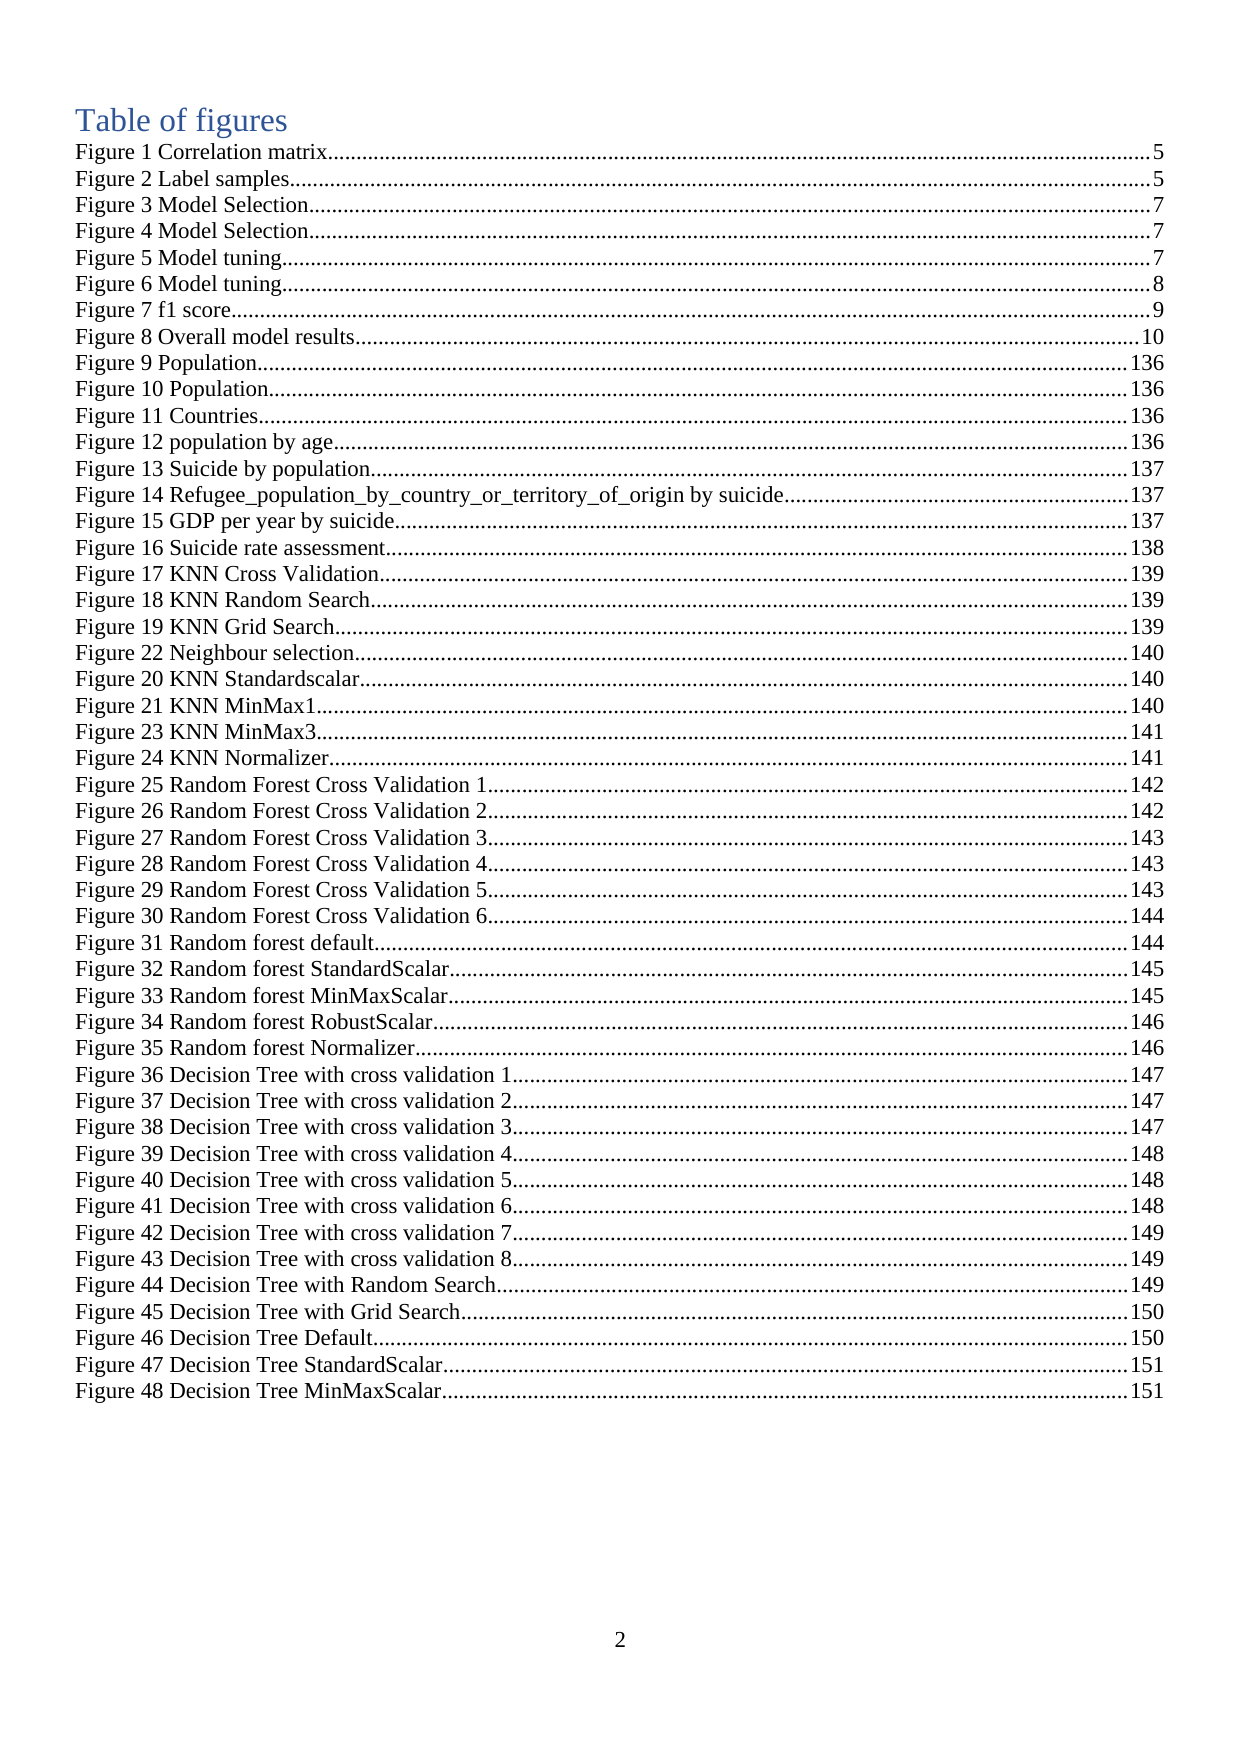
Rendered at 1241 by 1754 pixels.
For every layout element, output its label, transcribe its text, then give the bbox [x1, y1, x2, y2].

text Figure 37 Decision Tree with cross validation 2 147 [75, 1087, 1165, 1113]
text Figure 7 f1 score 9 [75, 296, 1165, 323]
text Figure 22 Neighbour selection 140 [75, 639, 1165, 665]
text Figure 28 Random Forest Cross Validation 4 143 [75, 850, 1165, 876]
text Figure 36 Decision Tree with cross validation 1 147 [75, 1061, 1165, 1087]
text Figure 42 Decision Tree with cross validation 7 149 [75, 1219, 1165, 1245]
text Figure 23 KNN MinMax3 141 [75, 718, 1165, 744]
text Figure 41 Decision Tree with cross validation 6 148 [75, 1192, 1165, 1219]
text Figure 26 Random Forest Cross Validation 2 142 [75, 797, 1165, 823]
text Figure 9 Population 136 [75, 349, 1165, 376]
text Figure 38 Decision Tree with cross validation 3 147 [75, 1113, 1165, 1140]
text Figure 15 GDP per year by suicide 137 [75, 507, 1165, 534]
text Figure 11 Countries 136 [75, 402, 1165, 428]
text Figure 30 Random Forest Cross Validation 6 144 [75, 903, 1165, 929]
text Figure 33 Random forest MinMaxScalar 145 [75, 982, 1165, 1008]
text Figure 48 Decision Tree MinMaxScalar 151 [75, 1377, 1165, 1403]
text Figure 39 Decision Tree with cross validation 4 148 [75, 1140, 1165, 1166]
text Figure 21 KNN MinMax1 140 [75, 692, 1165, 718]
text Figure 2 Label samples 5 [75, 165, 1165, 191]
text Figure 34 Random forest RobustScalar 146 [75, 1008, 1165, 1034]
text Figure 5 Model tuning 7 [75, 244, 1165, 270]
text Figure 13 Suicide by population 137 [75, 454, 1165, 481]
text Figure 47 Decision Tree StandardScalar 151 [75, 1351, 1165, 1377]
text Figure 25 Random Forest Cross Validation 1 142 [75, 771, 1165, 797]
text Figure 10 Population 136 [75, 376, 1165, 402]
text Figure 19 KNN Grid Search 139 [75, 613, 1165, 639]
text Figure 16 Suicide rate assessment 138 [75, 534, 1165, 560]
text Figure 4 Model Selection 7 [75, 217, 1165, 244]
text Figure 1 Correlation matrix 5 [75, 138, 1165, 165]
text Figure 14 Refugee_population_by_country_or_territory_of_origin by suicide 137 [75, 481, 1165, 507]
text Figure 44 Decision Tree with Random Search 149 [75, 1272, 1165, 1298]
text Figure 29 Random Forest Cross Validation 5 143 [75, 876, 1165, 903]
text Figure 31 Random forest default 144 [75, 929, 1165, 955]
subtitle Table of figures [75, 100, 1165, 138]
text Figure 32 Random forest StandardScalar 145 [75, 955, 1165, 982]
text Figure 3 Model Selection 7 [75, 191, 1165, 217]
text Figure 18 KNN Random Search 139 [75, 586, 1165, 613]
text Figure 24 KNN Normalizer 141 [75, 744, 1165, 771]
text Figure 46 Decision Tree Default 150 [75, 1324, 1165, 1351]
text Figure 27 Random Forest Cross Validation 3 143 [75, 823, 1165, 850]
text Figure 17 KNN Cross Validation 139 [75, 560, 1165, 586]
text Figure 40 Decision Tree with cross validation 5 148 [75, 1166, 1165, 1192]
text Figure 43 Decision Tree with cross validation 8 149 [75, 1245, 1165, 1272]
text Figure 8 Overall model results 10 [75, 323, 1165, 349]
text Figure 35 Random forest Normalizer 146 [75, 1034, 1165, 1061]
text Figure 12 population by age 136 [75, 428, 1165, 454]
text Figure 6 Model tuning 8 [75, 270, 1165, 296]
text Figure 20 KNN Standardscalar 140 [75, 665, 1165, 692]
text Figure 45 Decision Tree with Grid Search 150 [75, 1298, 1165, 1324]
